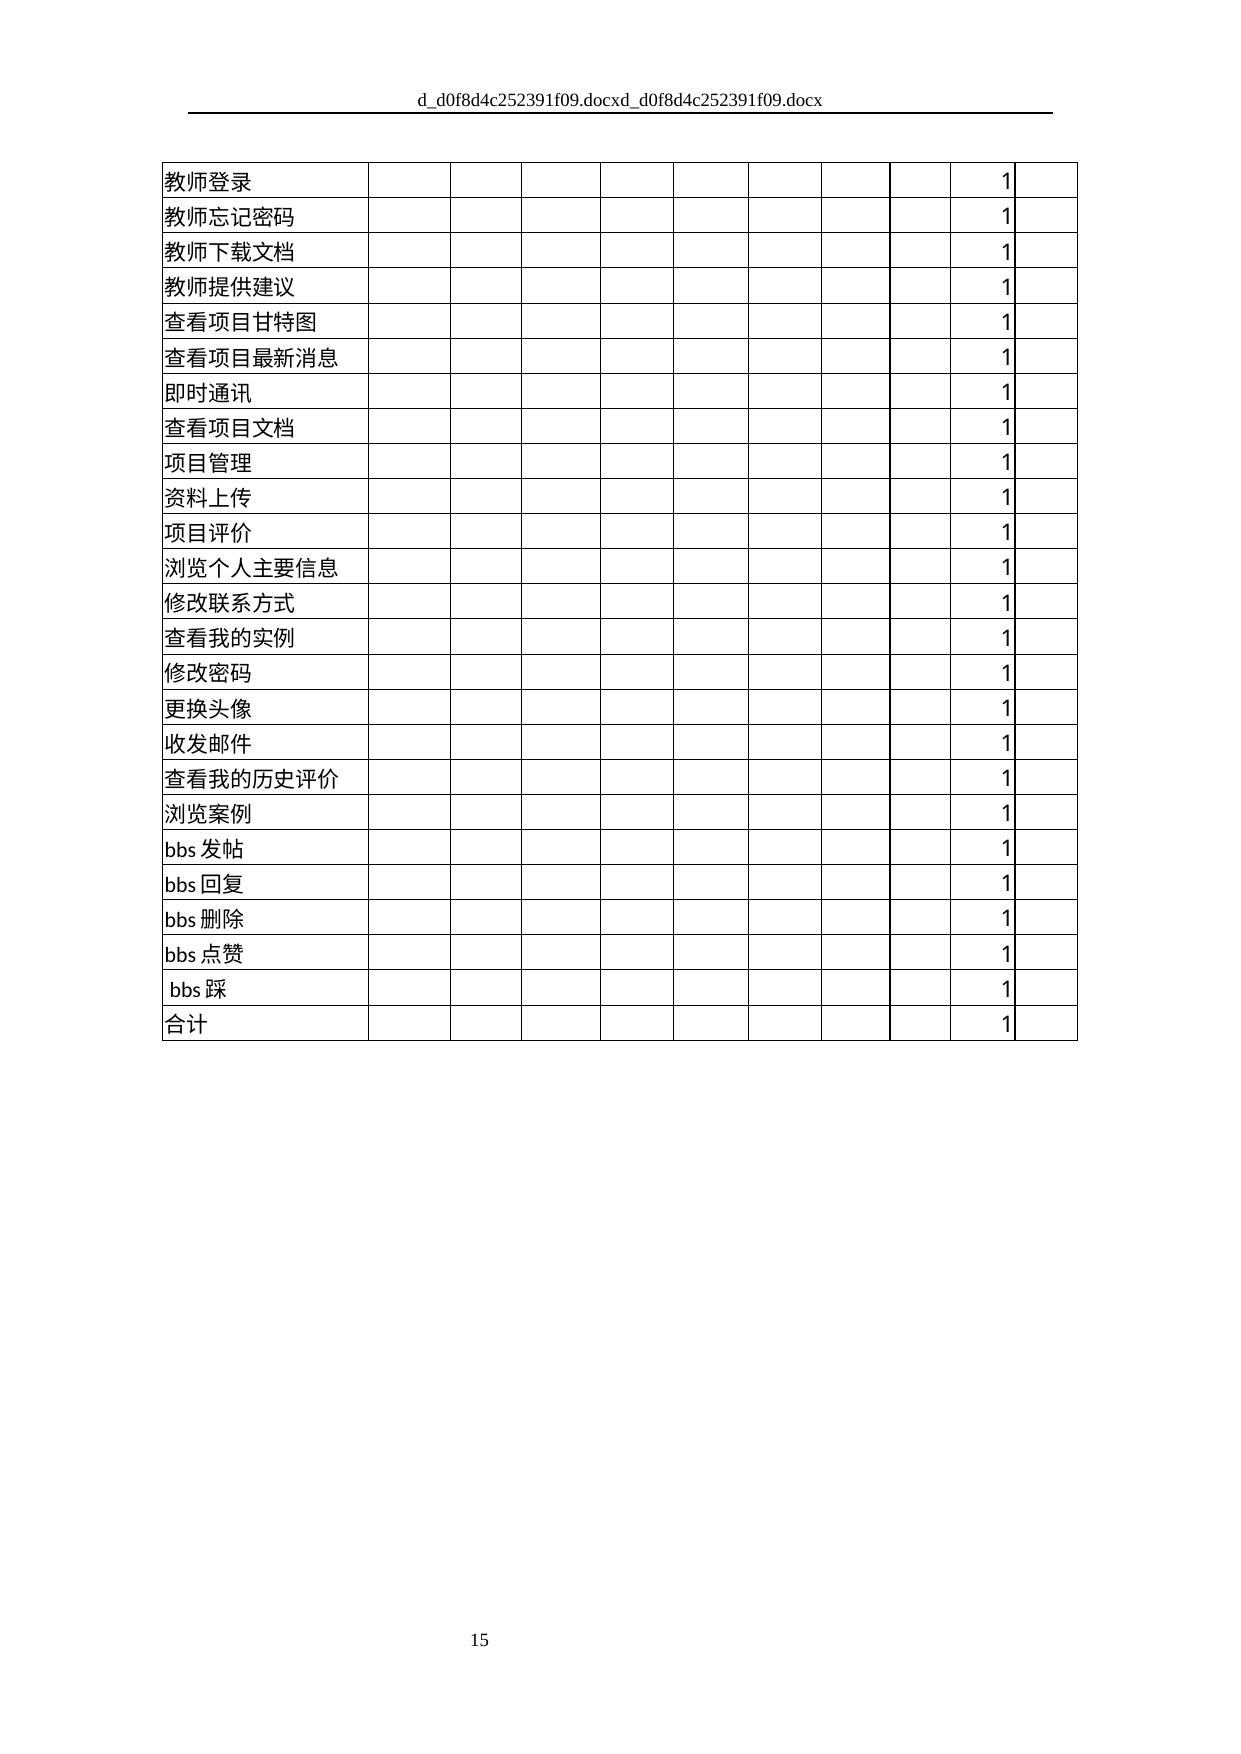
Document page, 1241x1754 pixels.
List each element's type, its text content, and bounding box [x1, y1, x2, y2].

table_cell [891, 549, 950, 583]
table_cell [522, 935, 600, 969]
table_cell [369, 725, 450, 759]
table_cell 资料上传 [163, 479, 368, 513]
table_cell [1016, 900, 1077, 934]
table_cell [601, 444, 673, 478]
table_cell [451, 830, 521, 864]
table_cell [601, 760, 673, 794]
table_cell 查看项目最新消息 [163, 339, 368, 373]
table_cell 1 [951, 268, 1014, 302]
table_cell [674, 444, 748, 478]
table_cell [674, 690, 748, 724]
table_cell 合计 [163, 1006, 368, 1039]
table_cell [749, 304, 821, 337]
table_cell [891, 233, 950, 267]
table_cell [1016, 584, 1077, 618]
table_cell [891, 514, 950, 548]
table_cell [369, 830, 450, 864]
table_cell [451, 655, 521, 688]
table_cell [749, 795, 821, 829]
table_cell 教师登录 [163, 163, 368, 197]
table_cell [674, 339, 748, 373]
table_cell [601, 409, 673, 443]
table_cell 1 [951, 374, 1014, 408]
table_cell [522, 163, 600, 197]
table_cell [1016, 233, 1077, 267]
table_cell [522, 865, 600, 899]
table_cell [522, 690, 600, 724]
table_cell [822, 619, 889, 653]
table_cell [674, 865, 748, 899]
table_cell [1016, 549, 1077, 583]
table_cell [674, 409, 748, 443]
table_cell [369, 304, 450, 337]
table_cell [522, 619, 600, 653]
table_cell [451, 690, 521, 724]
table_cell [522, 725, 600, 759]
table_cell [601, 304, 673, 337]
table_cell [451, 935, 521, 969]
table_cell [451, 268, 521, 302]
table_cell 1 [951, 935, 1014, 969]
table_cell 1 [951, 690, 1014, 724]
table_cell 1 [951, 655, 1014, 688]
table_cell [674, 233, 748, 267]
table_cell [601, 935, 673, 969]
table_cell [369, 655, 450, 688]
table_cell [1016, 479, 1077, 513]
table_cell 查看我的实例 [163, 619, 368, 653]
table_cell [674, 655, 748, 688]
table_cell [451, 584, 521, 618]
table_cell [822, 935, 889, 969]
table_cell 1 [951, 584, 1014, 618]
table_cell [1016, 690, 1077, 724]
table_cell [822, 233, 889, 267]
table_cell [749, 970, 821, 1004]
table_cell [1016, 268, 1077, 302]
table_cell [674, 584, 748, 618]
table_cell [674, 760, 748, 794]
table_cell [1016, 198, 1077, 232]
table_cell [451, 339, 521, 373]
table_cell [369, 935, 450, 969]
table_cell [674, 549, 748, 583]
table_cell [369, 1006, 450, 1039]
table_cell [749, 444, 821, 478]
table_cell 1 [951, 339, 1014, 373]
table_cell [601, 865, 673, 899]
table_cell [749, 935, 821, 969]
table_cell 教师下载文档 [163, 233, 368, 267]
table_cell [451, 1006, 521, 1039]
table_cell [601, 725, 673, 759]
table_cell [749, 163, 821, 197]
table_cell [369, 374, 450, 408]
table_cell [1016, 725, 1077, 759]
table_cell [822, 795, 889, 829]
table_cell [451, 795, 521, 829]
table_cell 1 [951, 865, 1014, 899]
table_cell [522, 514, 600, 548]
table_cell [522, 900, 600, 934]
table_cell 修改密码 [163, 655, 368, 688]
table_cell [522, 584, 600, 618]
table_cell [522, 304, 600, 337]
table_cell [1016, 619, 1077, 653]
table_cell 查看项目文档 [163, 409, 368, 443]
table_cell [601, 584, 673, 618]
table_cell [822, 900, 889, 934]
table_cell [674, 304, 748, 337]
table_cell [369, 514, 450, 548]
table_cell [601, 163, 673, 197]
table_cell [749, 409, 821, 443]
table_cell 1 [951, 233, 1014, 267]
table_cell 项目评价 [163, 514, 368, 548]
table_cell [601, 619, 673, 653]
table_cell [369, 865, 450, 899]
table_cell 1 [951, 760, 1014, 794]
table_cell [522, 655, 600, 688]
table_cell [369, 760, 450, 794]
table_cell [522, 198, 600, 232]
table_cell [522, 444, 600, 478]
table_cell [369, 444, 450, 478]
table_cell [601, 339, 673, 373]
table_cell [674, 479, 748, 513]
table_cell [1016, 514, 1077, 548]
table_cell [451, 514, 521, 548]
table_cell [1016, 304, 1077, 337]
table_cell [822, 584, 889, 618]
table_cell 更换头像 [163, 690, 368, 724]
table_cell 1 [951, 304, 1014, 337]
table_cell [451, 479, 521, 513]
table_cell [891, 900, 950, 934]
table_cell [1016, 339, 1077, 373]
table_cell [601, 1006, 673, 1039]
table_cell [822, 865, 889, 899]
table_cell [522, 795, 600, 829]
table_cell [522, 479, 600, 513]
table_cell [674, 374, 748, 408]
table_cell [822, 760, 889, 794]
table_cell [601, 970, 673, 1004]
table_cell 1 [951, 830, 1014, 864]
table_cell [891, 725, 950, 759]
table_cell [891, 339, 950, 373]
table_cell [822, 268, 889, 302]
table_cell [601, 233, 673, 267]
table_cell [451, 549, 521, 583]
table_cell 1 [951, 900, 1014, 934]
table_cell [674, 725, 748, 759]
table_cell [891, 760, 950, 794]
table_cell 浏览案例 [163, 795, 368, 829]
table_cell [822, 339, 889, 373]
table_cell [891, 655, 950, 688]
table_cell [1016, 865, 1077, 899]
table_cell [822, 163, 889, 197]
table_cell [822, 374, 889, 408]
table_cell [891, 163, 950, 197]
table_cell 浏览个人主要信息 [163, 549, 368, 583]
table_cell bbs踩 [163, 970, 368, 1004]
table_cell [674, 795, 748, 829]
table_cell [369, 795, 450, 829]
table_cell [891, 479, 950, 513]
table_cell [369, 268, 450, 302]
table_cell 1 [951, 970, 1014, 1004]
table_cell [601, 900, 673, 934]
table_cell [522, 760, 600, 794]
table_cell [891, 374, 950, 408]
table_cell [451, 444, 521, 478]
table_cell [369, 339, 450, 373]
table_cell [451, 760, 521, 794]
table_cell [749, 1006, 821, 1039]
table_cell [822, 1006, 889, 1039]
table_cell [749, 655, 821, 688]
table_cell [749, 584, 821, 618]
table_cell [749, 339, 821, 373]
table_cell 1 [951, 1006, 1014, 1039]
table_cell [451, 900, 521, 934]
table_cell [601, 795, 673, 829]
table_cell [369, 198, 450, 232]
table_cell [1016, 795, 1077, 829]
table_cell [674, 268, 748, 302]
table_cell [749, 514, 821, 548]
table_cell [1016, 163, 1077, 197]
table_cell 1 [951, 479, 1014, 513]
table_cell [522, 339, 600, 373]
table_cell 项目管理 [163, 444, 368, 478]
table_cell [674, 1006, 748, 1039]
table_cell [369, 619, 450, 653]
table_cell 1 [951, 795, 1014, 829]
table_cell 查看我的历史评价 [163, 760, 368, 794]
table_cell [522, 409, 600, 443]
table_cell 教师提供建议 [163, 268, 368, 302]
table_cell [674, 900, 748, 934]
table_cell 即时通讯 [163, 374, 368, 408]
table_cell [822, 690, 889, 724]
table_cell [522, 549, 600, 583]
table_cell [749, 865, 821, 899]
table_cell [1016, 970, 1077, 1004]
table_cell [369, 409, 450, 443]
table_cell [522, 1006, 600, 1039]
table_cell [674, 514, 748, 548]
table_cell [369, 163, 450, 197]
table_cell [451, 619, 521, 653]
table_cell [891, 619, 950, 653]
table_cell [451, 198, 521, 232]
table_cell [891, 268, 950, 302]
table_cell [822, 725, 889, 759]
table_cell [891, 830, 950, 864]
table_cell [1016, 444, 1077, 478]
table_cell [822, 304, 889, 337]
table_cell bbs点赞 [163, 935, 368, 969]
table_cell [674, 935, 748, 969]
table_cell [522, 374, 600, 408]
table_cell [601, 830, 673, 864]
table_cell 修改联系方式 [163, 584, 368, 618]
table_cell bbs发帖 [163, 830, 368, 864]
table_cell [674, 830, 748, 864]
table_cell [891, 795, 950, 829]
table_cell [749, 374, 821, 408]
table_cell 1 [951, 409, 1014, 443]
table_cell bbs回复 [163, 865, 368, 899]
table_cell [891, 409, 950, 443]
table_cell [891, 304, 950, 337]
table_cell [1016, 655, 1077, 688]
table_cell [749, 725, 821, 759]
table_cell [601, 514, 673, 548]
table_cell [891, 444, 950, 478]
table_cell 1 [951, 198, 1014, 232]
table_cell [369, 900, 450, 934]
table_cell [522, 233, 600, 267]
table_cell [369, 549, 450, 583]
table_cell [822, 479, 889, 513]
table_cell [822, 655, 889, 688]
table_cell [674, 198, 748, 232]
table_cell 1 [951, 549, 1014, 583]
table_cell [749, 830, 821, 864]
table_cell [451, 374, 521, 408]
table_cell [1016, 1006, 1077, 1039]
table_cell [1016, 760, 1077, 794]
table_cell [451, 970, 521, 1004]
table_cell [822, 444, 889, 478]
table_cell [822, 830, 889, 864]
table_cell [822, 549, 889, 583]
table_cell [674, 163, 748, 197]
table_cell [674, 970, 748, 1004]
table_cell 收发邮件 [163, 725, 368, 759]
table_cell [601, 549, 673, 583]
table_cell 1 [951, 619, 1014, 653]
table_cell [451, 409, 521, 443]
table_cell [451, 304, 521, 337]
table_cell 1 [951, 163, 1014, 197]
table_cell 查看项目甘特图 [163, 304, 368, 337]
table_cell [749, 268, 821, 302]
table_cell [749, 619, 821, 653]
table_cell [369, 970, 450, 1004]
table_cell bbs删除 [163, 900, 368, 934]
table_cell 教师忘记密码 [163, 198, 368, 232]
table_cell [749, 233, 821, 267]
table_cell [749, 549, 821, 583]
table_cell [601, 374, 673, 408]
table_cell [601, 655, 673, 688]
table_cell 1 [951, 444, 1014, 478]
table_cell [891, 198, 950, 232]
table_cell [891, 865, 950, 899]
table_cell [891, 935, 950, 969]
table_cell [451, 725, 521, 759]
table_cell [451, 233, 521, 267]
table_cell [1016, 935, 1077, 969]
table_cell [1016, 409, 1077, 443]
table_cell [1016, 374, 1077, 408]
table_cell [749, 760, 821, 794]
table_cell [451, 163, 521, 197]
table_cell [369, 584, 450, 618]
table_cell [451, 865, 521, 899]
table_cell [822, 409, 889, 443]
table_cell [749, 479, 821, 513]
table_cell [522, 970, 600, 1004]
table_cell [369, 690, 450, 724]
table_cell [822, 198, 889, 232]
table_cell [601, 268, 673, 302]
table_cell [522, 268, 600, 302]
table_cell [749, 198, 821, 232]
table_cell [749, 900, 821, 934]
table_cell [522, 830, 600, 864]
table_cell [601, 198, 673, 232]
table_cell [749, 690, 821, 724]
table_cell [891, 1006, 950, 1039]
table_cell [1016, 830, 1077, 864]
table_cell [891, 690, 950, 724]
table_cell [891, 584, 950, 618]
table_cell [822, 514, 889, 548]
table_cell [601, 690, 673, 724]
table_cell [822, 970, 889, 1004]
table_cell [601, 479, 673, 513]
table_cell [369, 233, 450, 267]
table_cell [369, 479, 450, 513]
table_cell 1 [951, 514, 1014, 548]
table_cell [674, 619, 748, 653]
table_cell [891, 970, 950, 1004]
table_cell 1 [951, 725, 1014, 759]
